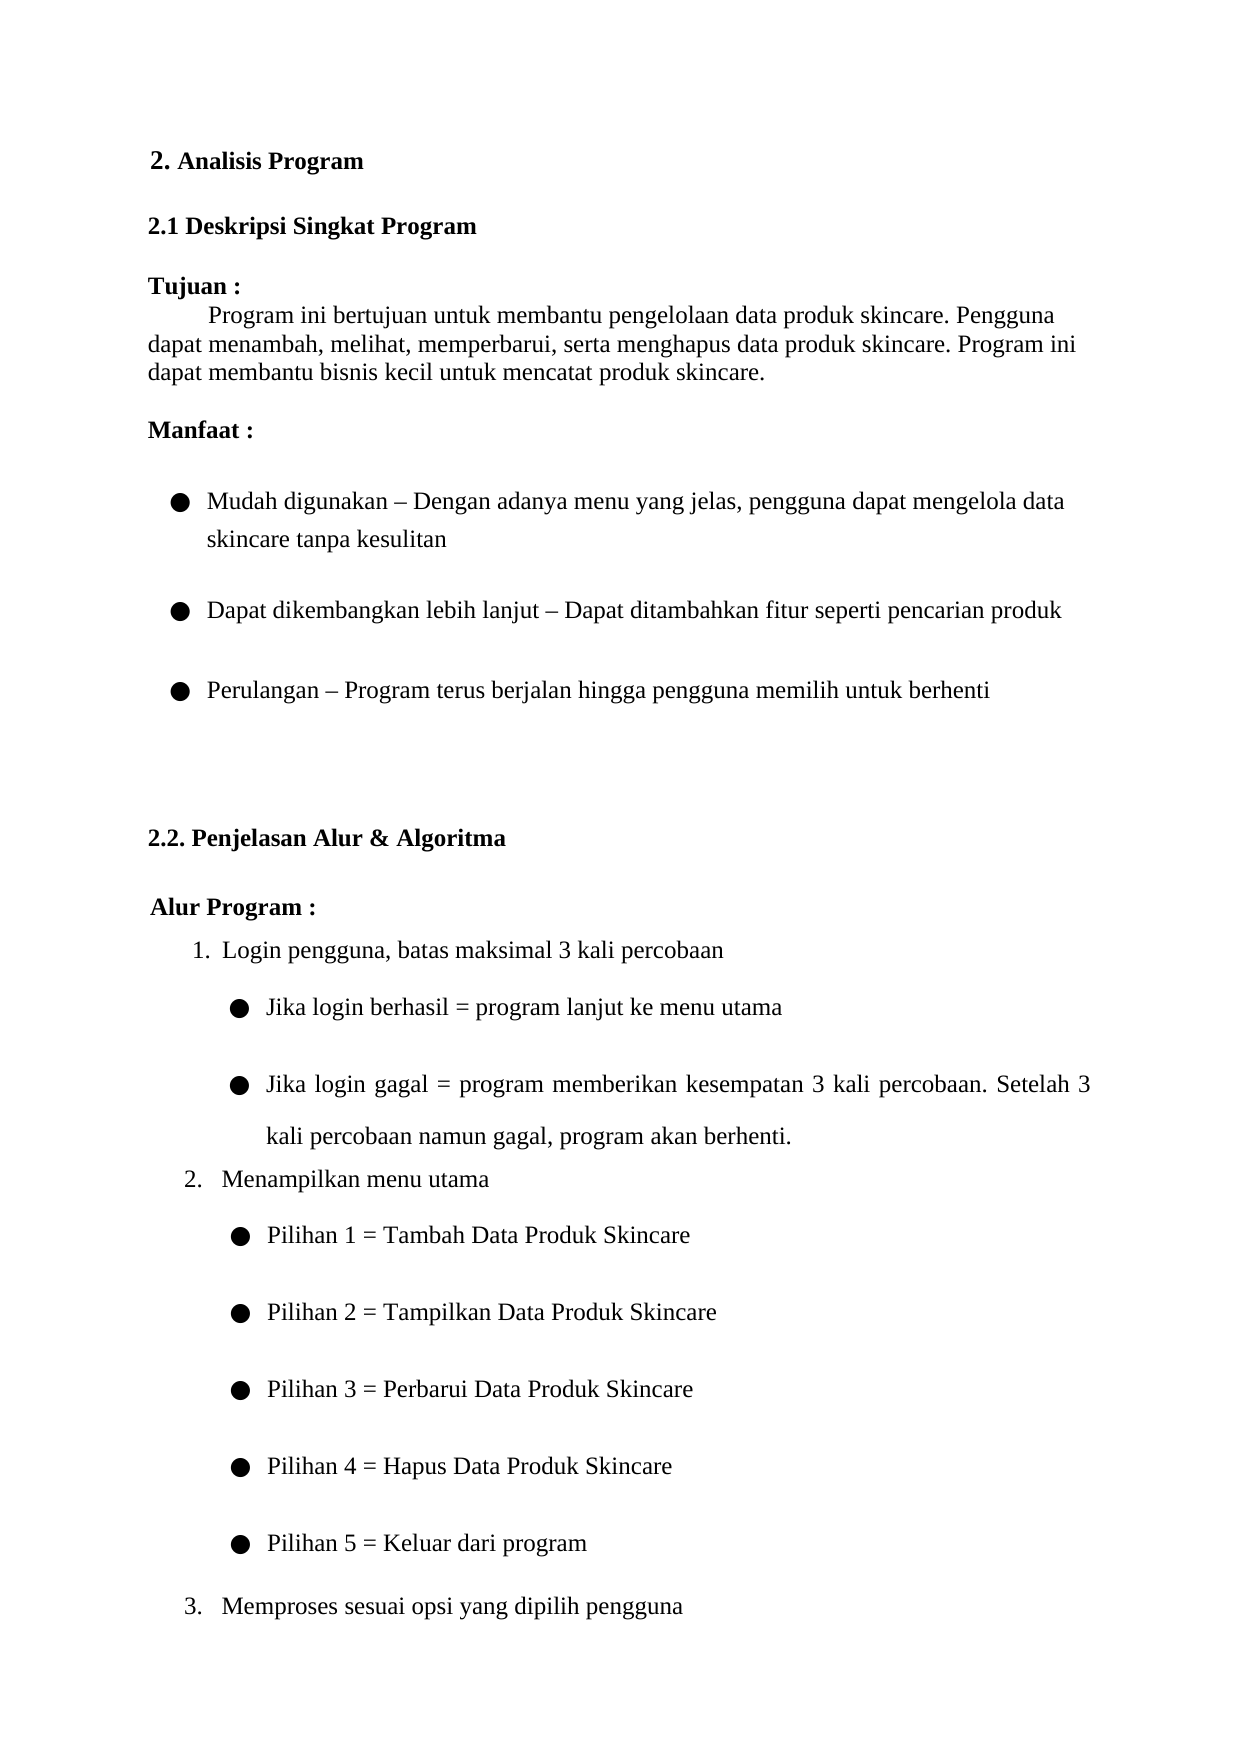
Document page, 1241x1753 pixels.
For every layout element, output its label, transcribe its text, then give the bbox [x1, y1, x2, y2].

list Perulangan – Program terus berjalan hingga pengguna memilih untuk berhenti [169, 661, 1093, 712]
text Tujuan : [148, 271, 1093, 300]
text Manfaat : [148, 415, 1093, 444]
text Program ini bertujuan untuk membantu pengelolaan data produk skincare. Pengguna dapat menambah, melihat, memperbarui, serta menghapus data produk skincare. Program ini dapat membantu bisnis kecil untuk mencatat produk skincare. [148, 300, 1093, 386]
list Mudah digunakan – Dengan adanya menu yang jelas, pengguna dapat mengelola data skincare tanpa kesulitan [169, 472, 1093, 552]
subtitle 2.2. Penjelasan Alur & Algoritma [148, 823, 1093, 851]
list Pilihan 2 = Tampilkan Data Produk Skincare [229, 1284, 1091, 1335]
list Pilihan 5 = Keluar dari program [229, 1514, 1091, 1566]
list Jika login berhasil = program lanjut ke menu utama [228, 978, 1091, 1029]
list Memproses sesuai opsi yang dipilih pengguna [184, 1591, 1091, 1620]
list Jika login gagal = program memberikan kesempatan 3 kali percobaan. Setelah 3 kali percobaan namun gagal, program akan berhenti. [228, 1055, 1091, 1149]
text 2.1 Deskripsi Singkat Program [148, 211, 1093, 240]
text Alur Program : [150, 892, 1091, 921]
subtitle Analisis Program [150, 144, 1093, 175]
list Menampilkan menu utama [184, 1164, 1091, 1193]
list Dapat dikembangkan lebih lanjut – Dapat ditambahkan fitur seperti pencarian produk [169, 581, 1093, 632]
list Pilihan 3 = Perbarui Data Produk Skincare [229, 1361, 1091, 1412]
list Pilihan 4 = Hapus Data Produk Skincare [229, 1438, 1091, 1489]
list Login pengguna, batas maksimal 3 kali percobaan [192, 935, 1091, 964]
list Pilihan 1 = Tambah Data Produk Skincare [229, 1207, 1091, 1258]
